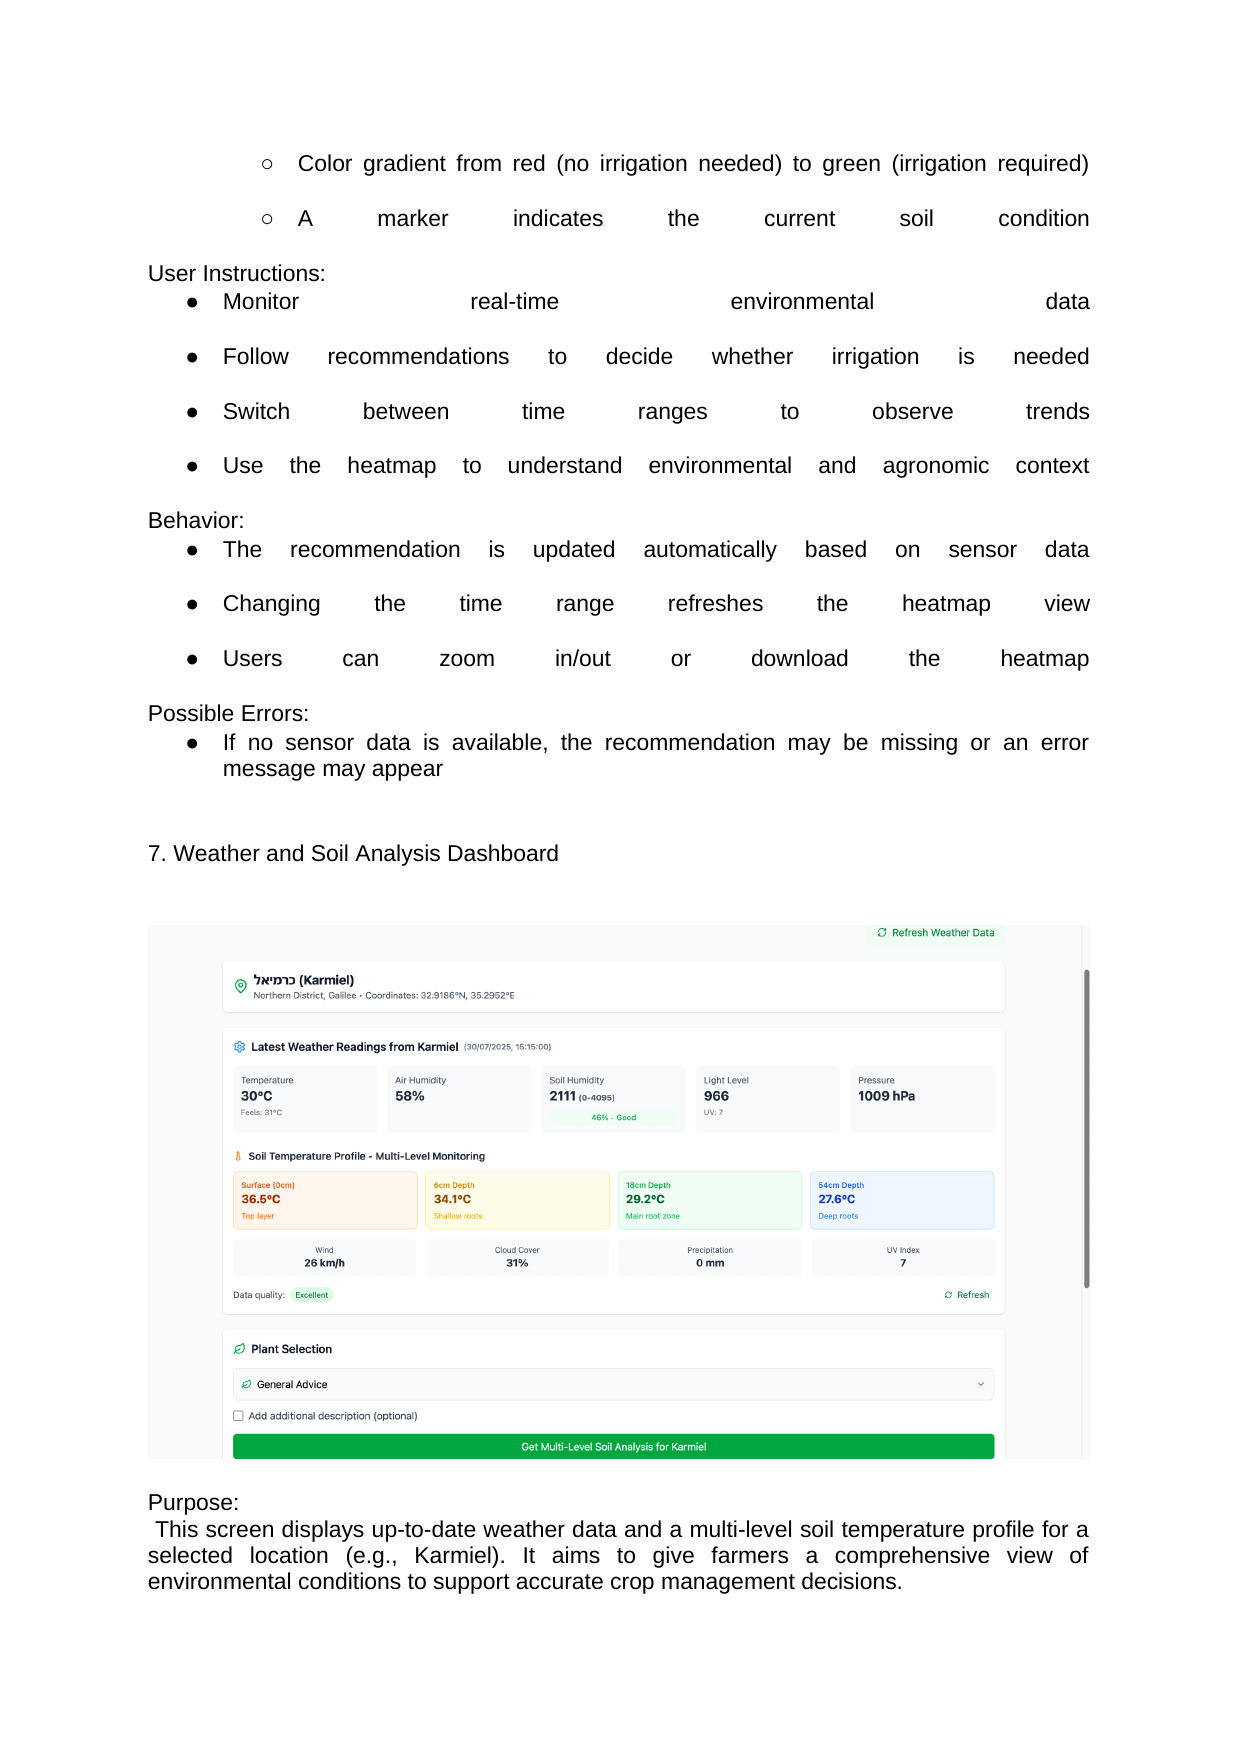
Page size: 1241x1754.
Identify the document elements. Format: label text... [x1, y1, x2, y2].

text Possible Errors: [148, 700, 1090, 726]
list If no sensor data is available, the recommendation may be missing or an error message may appear [185, 728, 1090, 781]
list Switch between time ranges to observe trends [185, 398, 1090, 450]
list Color gradient from red (no irrigation needed) to green (irrigation required) [260, 150, 1090, 203]
text User Instructions: [148, 259, 1090, 286]
list Monitor real-time environmental data [185, 288, 1090, 341]
text Behavior: [148, 507, 1090, 533]
list Users can zoom in/out or download the heatmap [185, 645, 1090, 698]
list A marker indicates the current soil condition [260, 205, 1090, 257]
list Follow recommendations to decide whether irrigation is needed [185, 343, 1090, 396]
list Use the heatmap to understand environmental and agronomic context [185, 452, 1090, 505]
list Changing the time range refreshes the heatmap view [185, 590, 1090, 643]
text Purpose: This screen displays up-to-date weather data and a multi-level soil temperature profile for a selected location (e.g., Karmiel). It aims to give farmers a comprehensive view of environmental conditions to support accurate crop management decisions. [148, 1489, 1090, 1595]
list The recommendation is updated automatically based on sensor data [185, 536, 1090, 588]
picture [147, 925, 1091, 1459]
text 7. Weather and Soil Analysis Dashboard [148, 840, 1090, 866]
